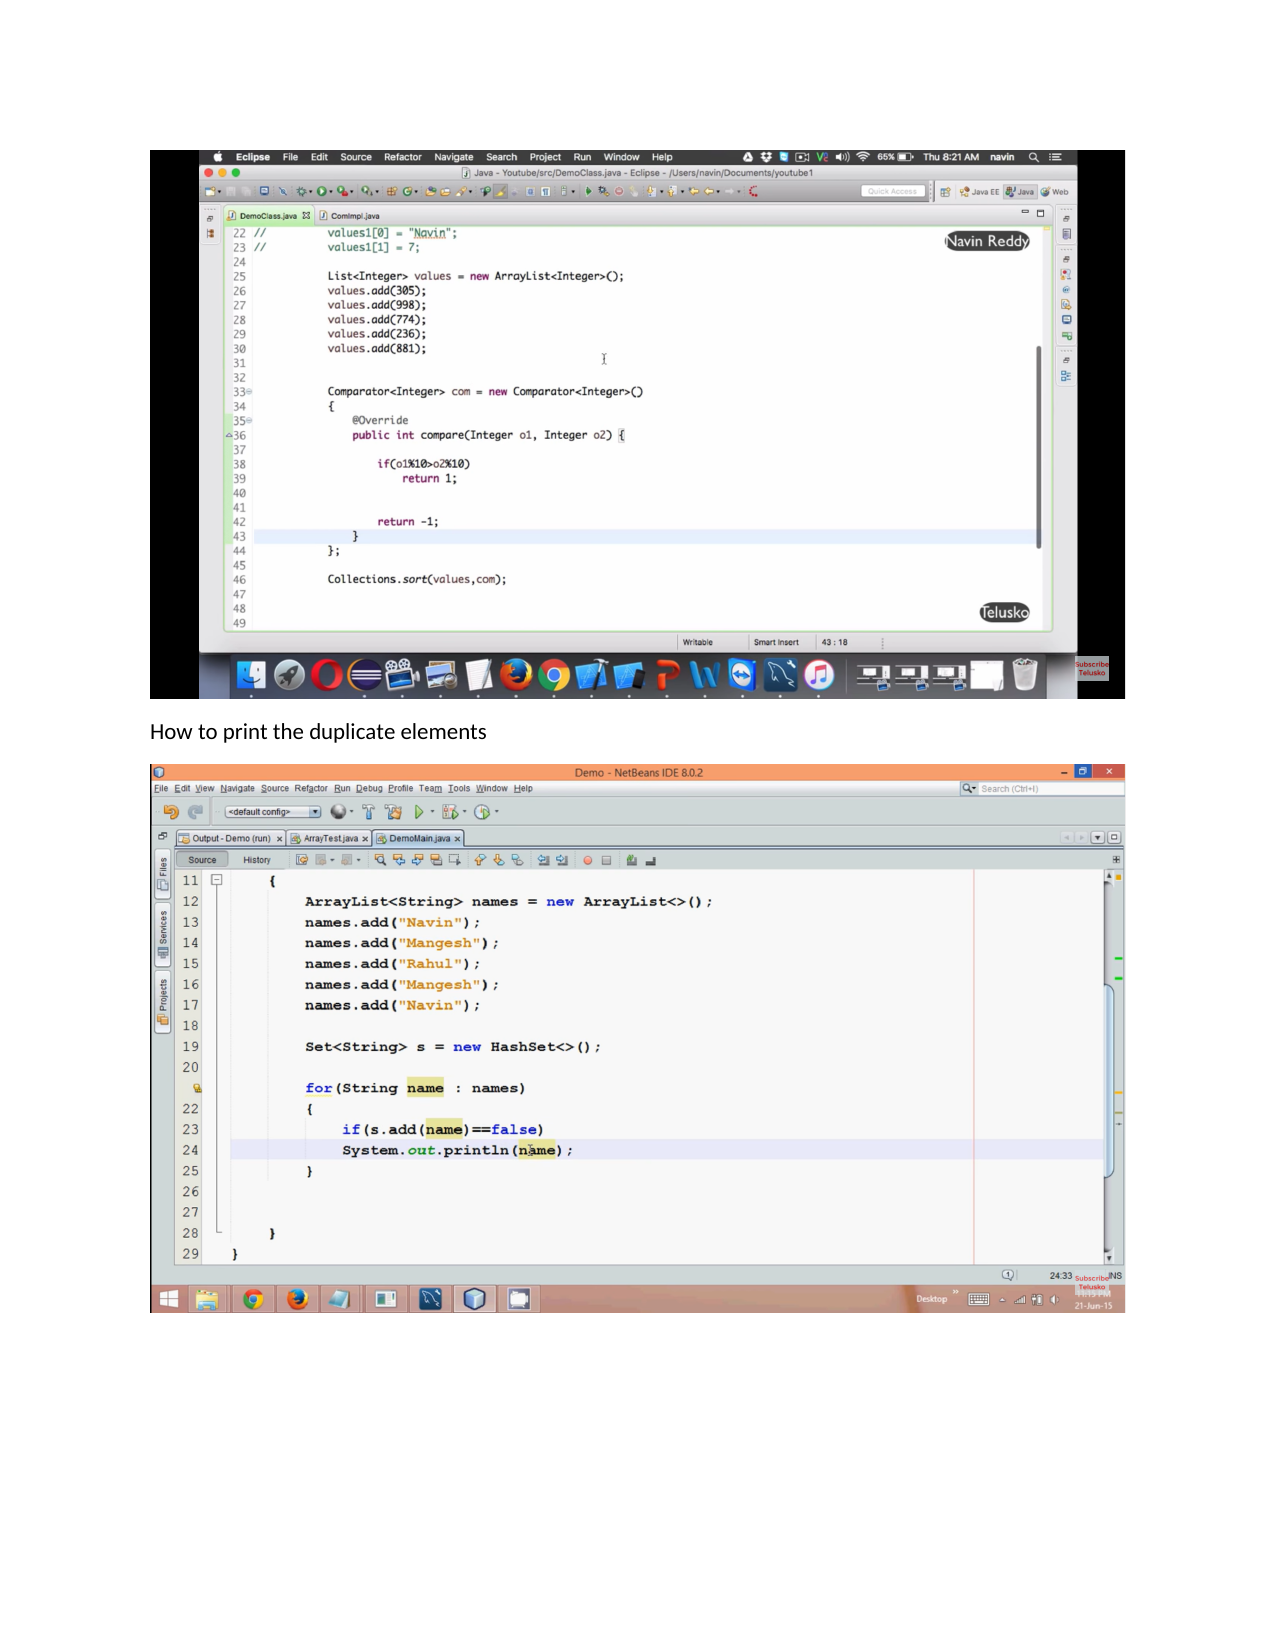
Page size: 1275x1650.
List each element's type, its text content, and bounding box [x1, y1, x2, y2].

picture [150, 764, 1125, 1313]
text How to print the duplicate elements [150, 717, 1125, 745]
picture [150, 150, 1125, 699]
